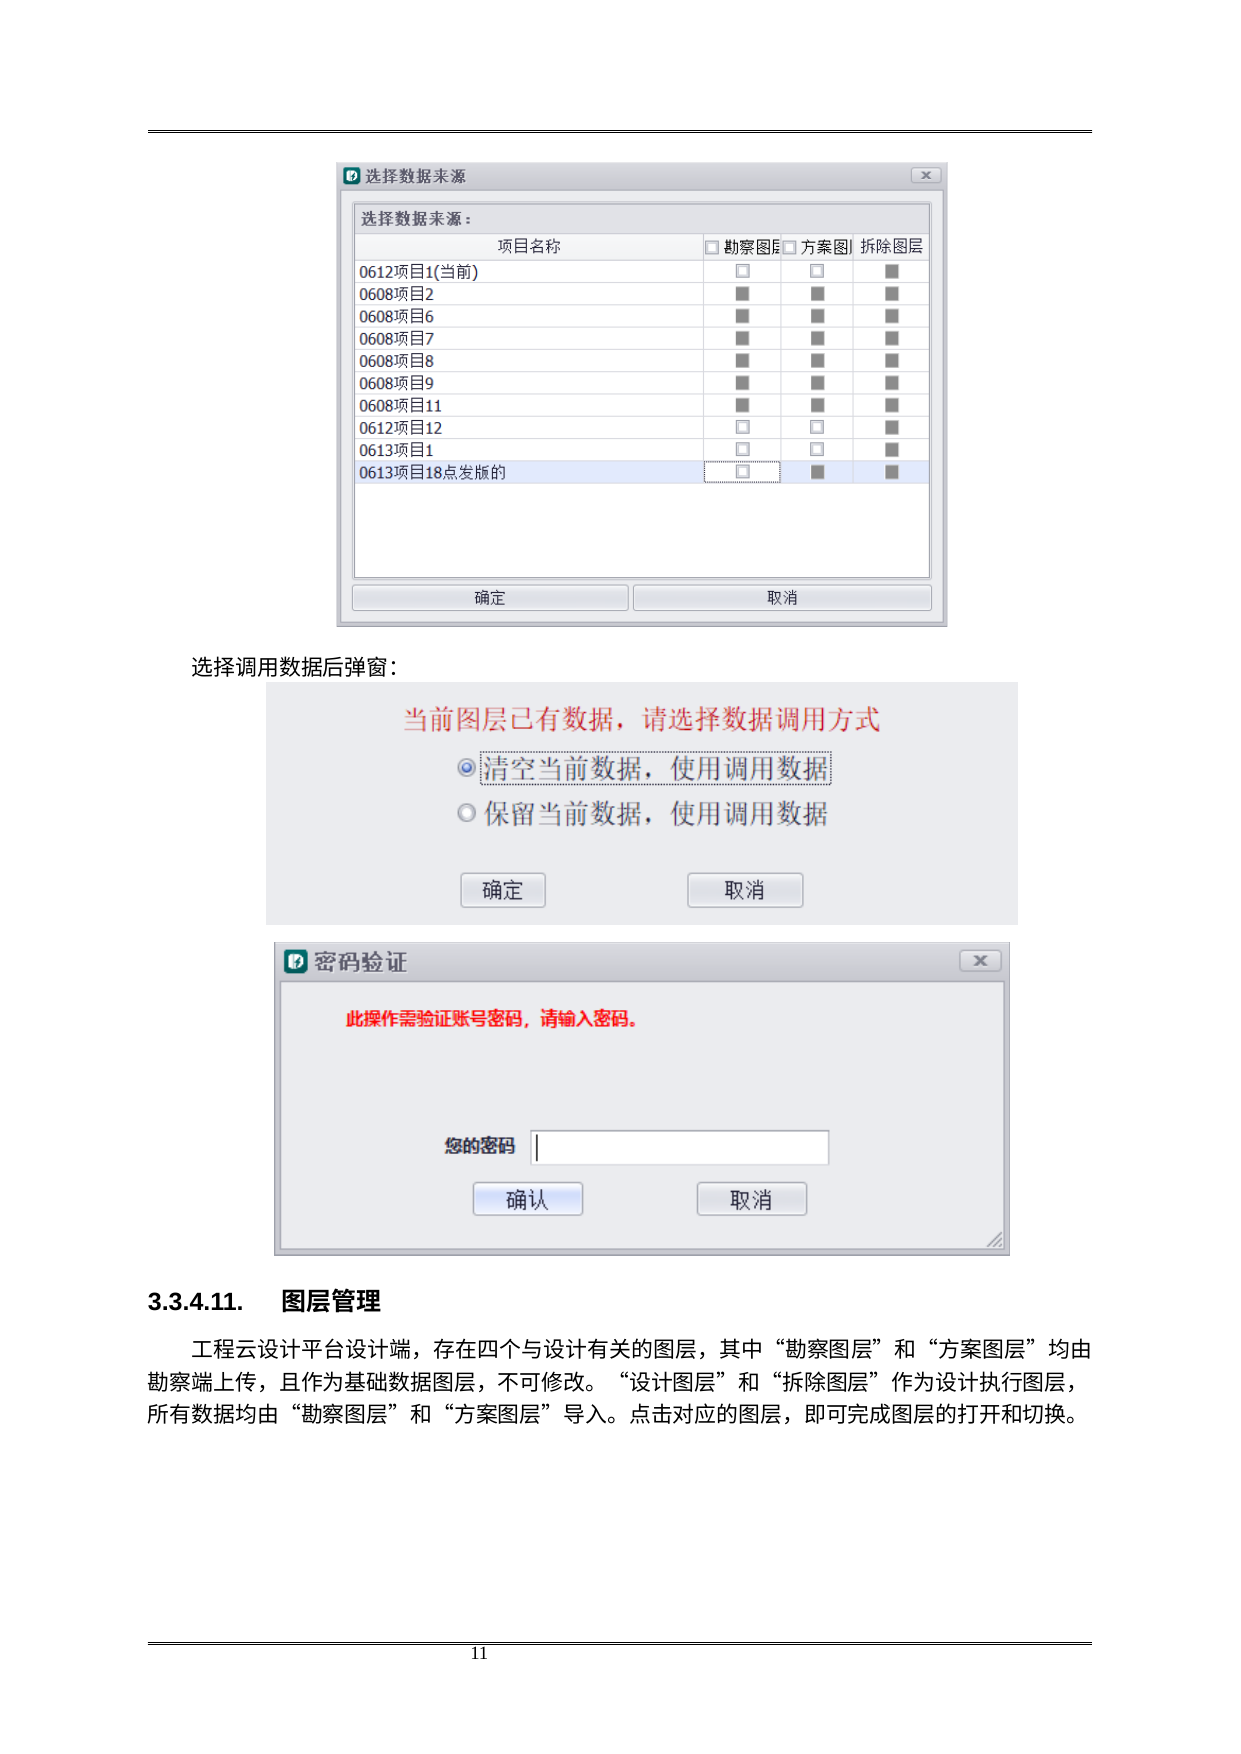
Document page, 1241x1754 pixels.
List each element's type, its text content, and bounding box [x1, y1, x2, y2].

text 工程云设计平台设计端，存在四个与设计有关的图层，其中“勘察图层”和“方案图层”均由勘察端上传，且作为基础数据图层，不可修改。“设计图层”和“拆除图层”作为设计执行图层，所有数据均由“勘察图层”和“方案图层”导入。点击对应的图层，即可完成图层的打开和切换。 [148, 1332, 1092, 1429]
picture [336, 162, 948, 627]
text 选择调用数据后弹窗： [148, 649, 1092, 682]
subtitle 图层管理 [148, 1267, 1092, 1332]
picture [266, 682, 1018, 925]
picture [274, 942, 1010, 1256]
